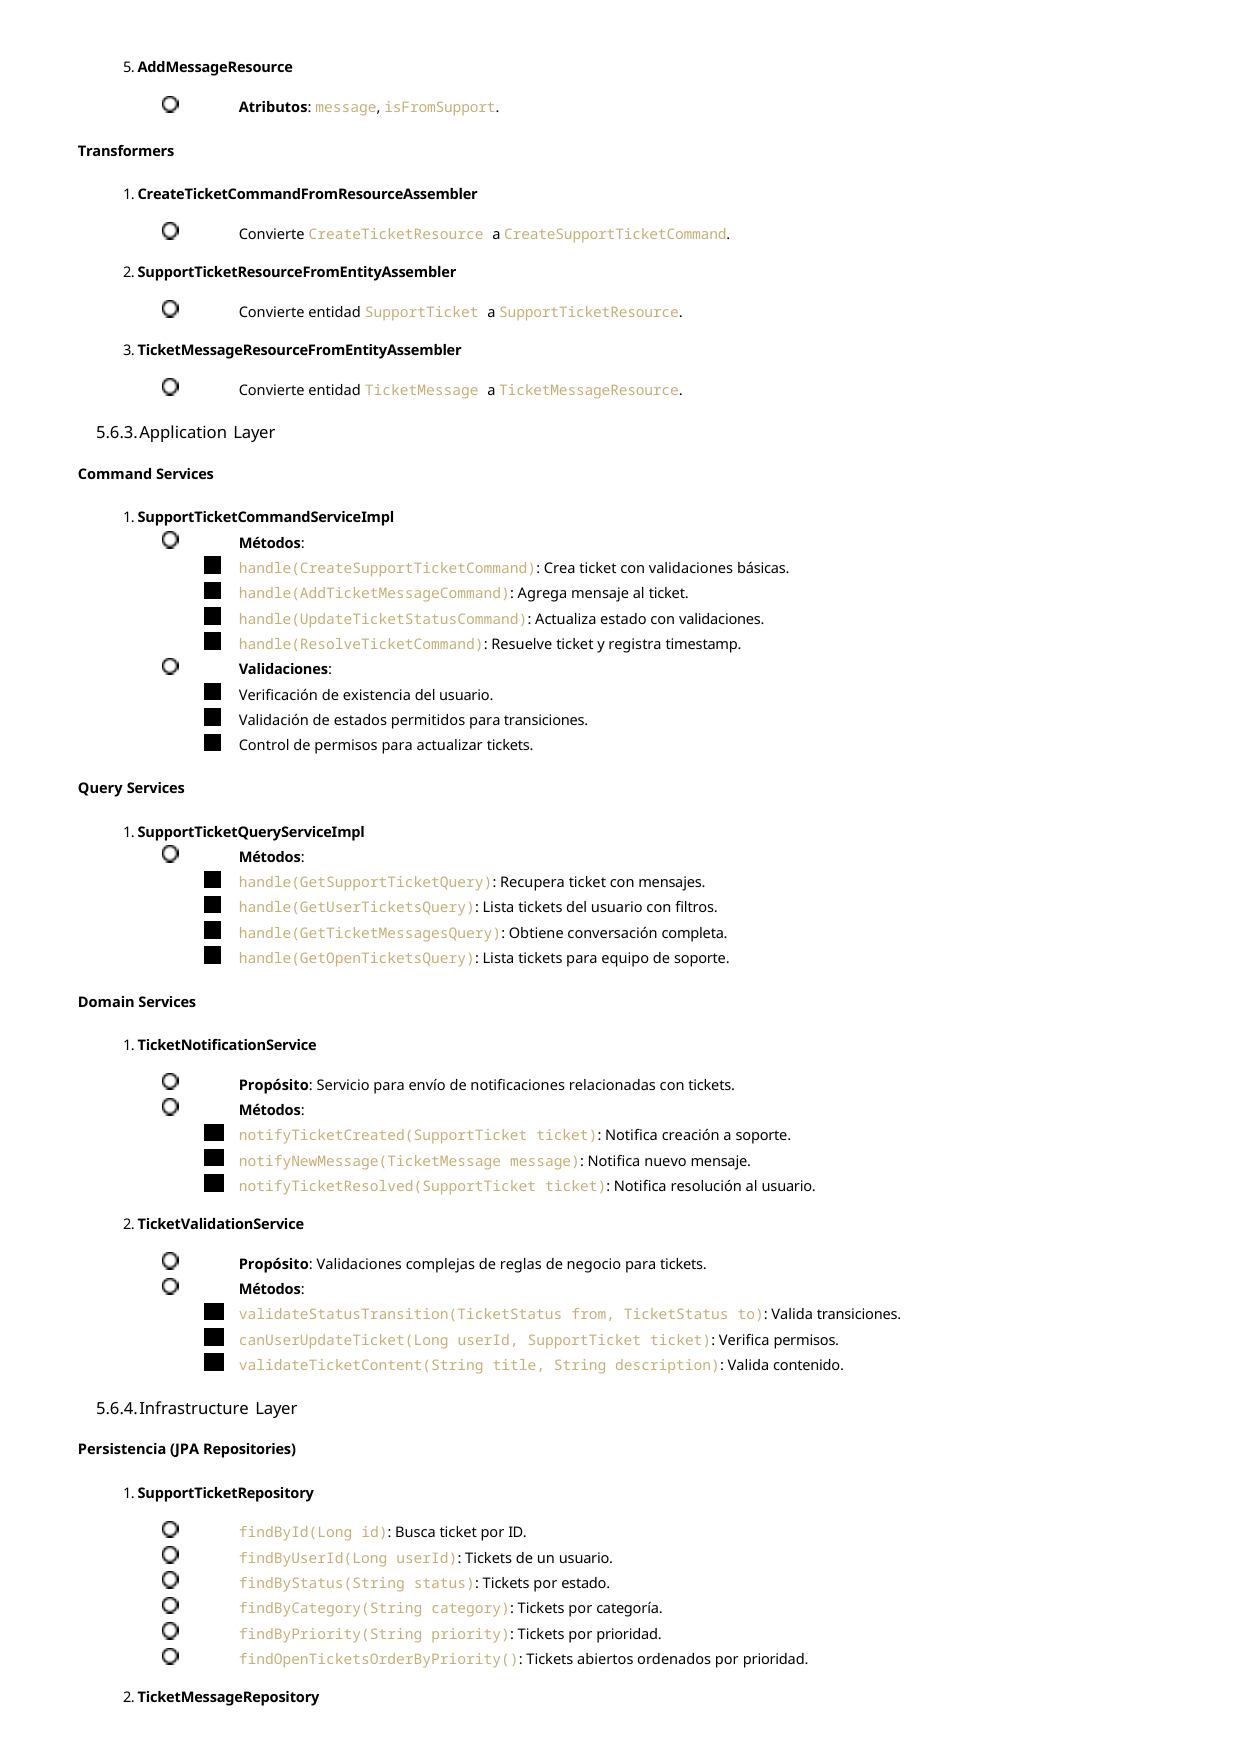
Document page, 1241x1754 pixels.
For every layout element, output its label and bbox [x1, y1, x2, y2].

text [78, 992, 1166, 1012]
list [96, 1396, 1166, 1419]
picture [162, 1622, 179, 1640]
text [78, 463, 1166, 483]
picture [162, 1648, 179, 1665]
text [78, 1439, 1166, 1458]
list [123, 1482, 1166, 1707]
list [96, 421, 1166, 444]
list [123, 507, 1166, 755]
picture [204, 896, 221, 913]
picture [162, 96, 179, 113]
picture [162, 1597, 179, 1614]
picture [162, 1098, 179, 1116]
picture [162, 1073, 179, 1090]
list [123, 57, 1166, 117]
picture [162, 222, 179, 240]
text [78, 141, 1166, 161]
picture [204, 1353, 224, 1371]
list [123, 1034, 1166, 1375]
picture [204, 1149, 224, 1166]
picture [204, 1328, 224, 1346]
picture [162, 1571, 179, 1589]
picture [162, 1278, 179, 1295]
picture [204, 921, 221, 939]
picture [162, 378, 179, 396]
picture [162, 1252, 179, 1270]
picture [204, 556, 221, 574]
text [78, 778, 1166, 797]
picture [204, 871, 221, 888]
picture [204, 683, 221, 700]
picture [204, 632, 221, 650]
picture [204, 582, 221, 599]
picture [162, 845, 179, 863]
picture [162, 658, 179, 675]
picture [204, 1124, 224, 1141]
picture [204, 607, 221, 625]
picture [204, 1303, 224, 1320]
picture [162, 531, 179, 549]
picture [162, 1546, 179, 1564]
picture [204, 946, 221, 964]
picture [204, 1174, 224, 1192]
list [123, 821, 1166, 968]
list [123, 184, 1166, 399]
picture [162, 1521, 179, 1538]
picture [162, 300, 179, 318]
picture [204, 734, 221, 751]
picture [204, 708, 221, 726]
